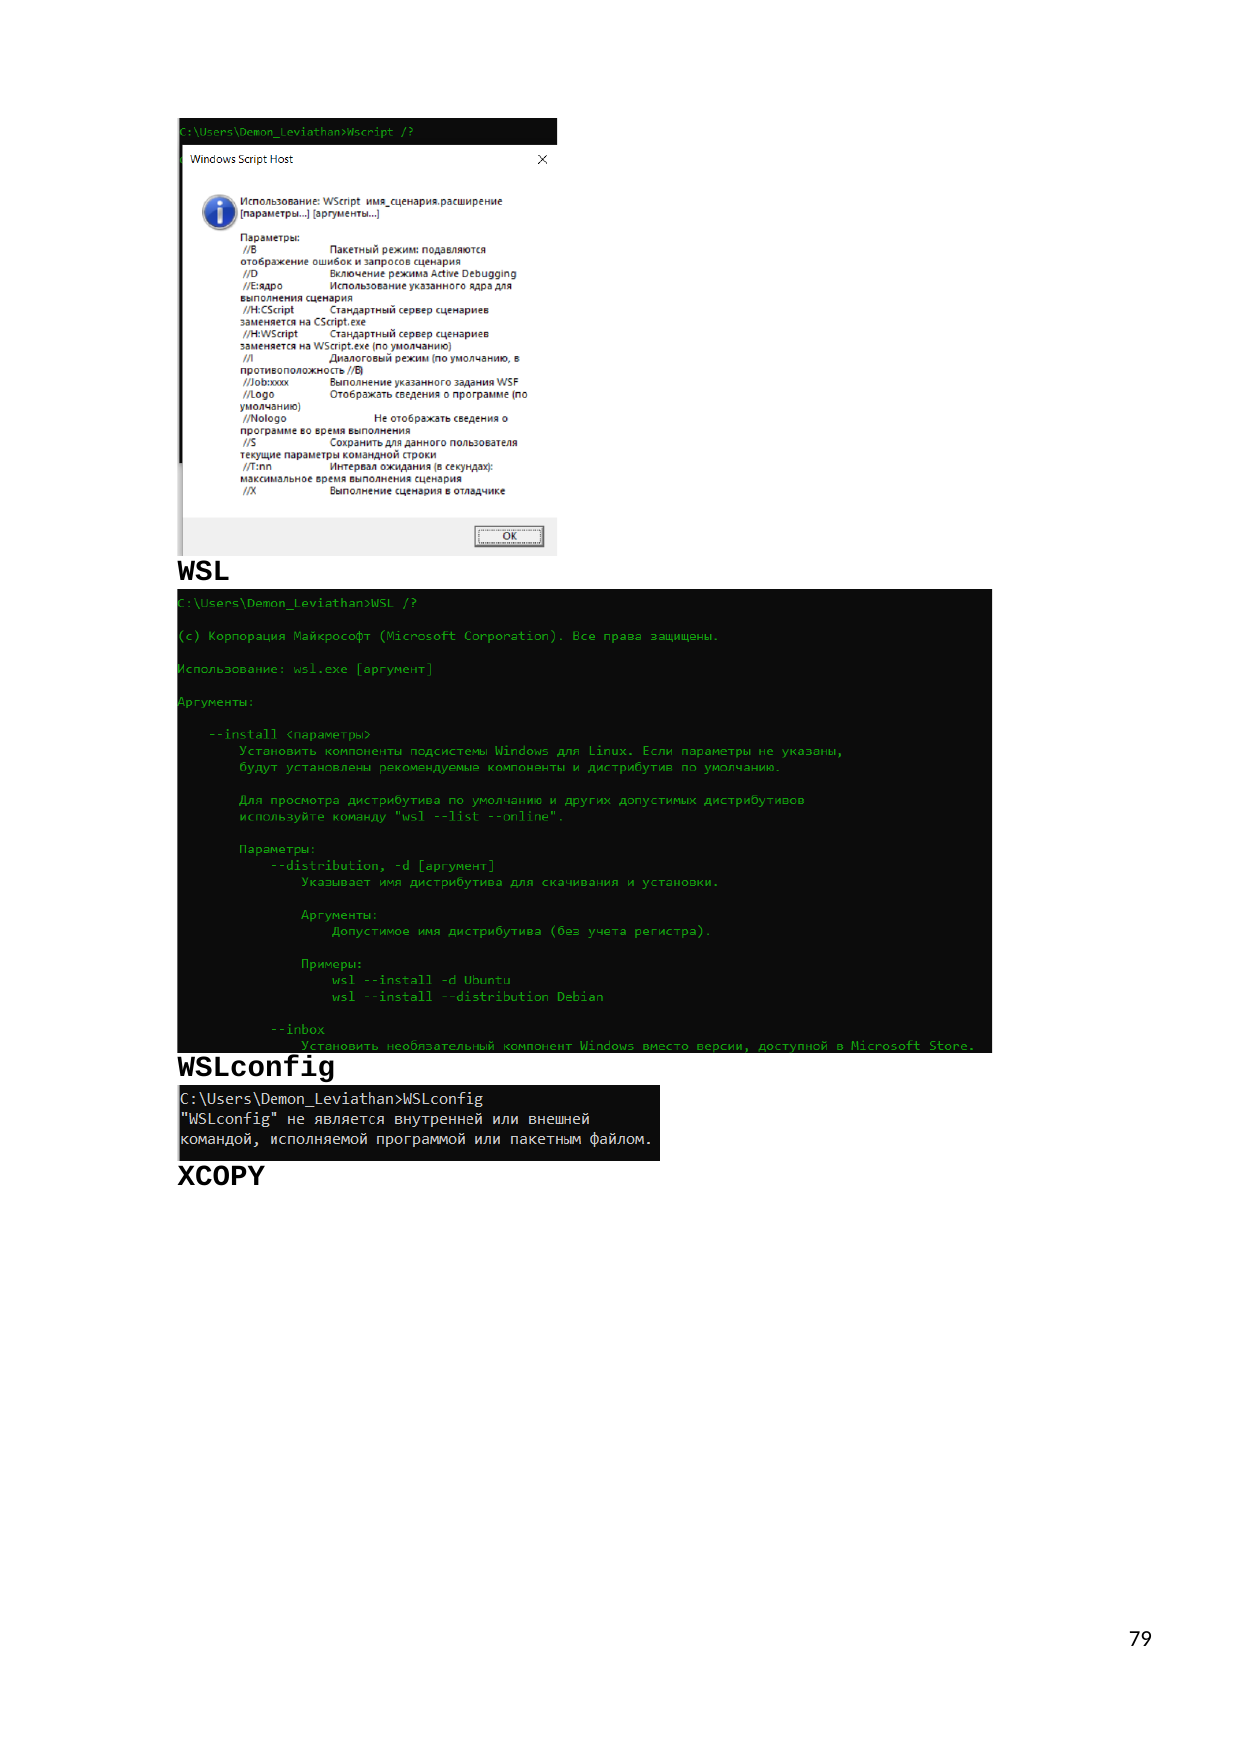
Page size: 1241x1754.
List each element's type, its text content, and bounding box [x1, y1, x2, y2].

picture [177, 589, 993, 1053]
picture [177, 118, 558, 556]
list WSL [177, 556, 1152, 589]
picture [177, 1085, 660, 1161]
